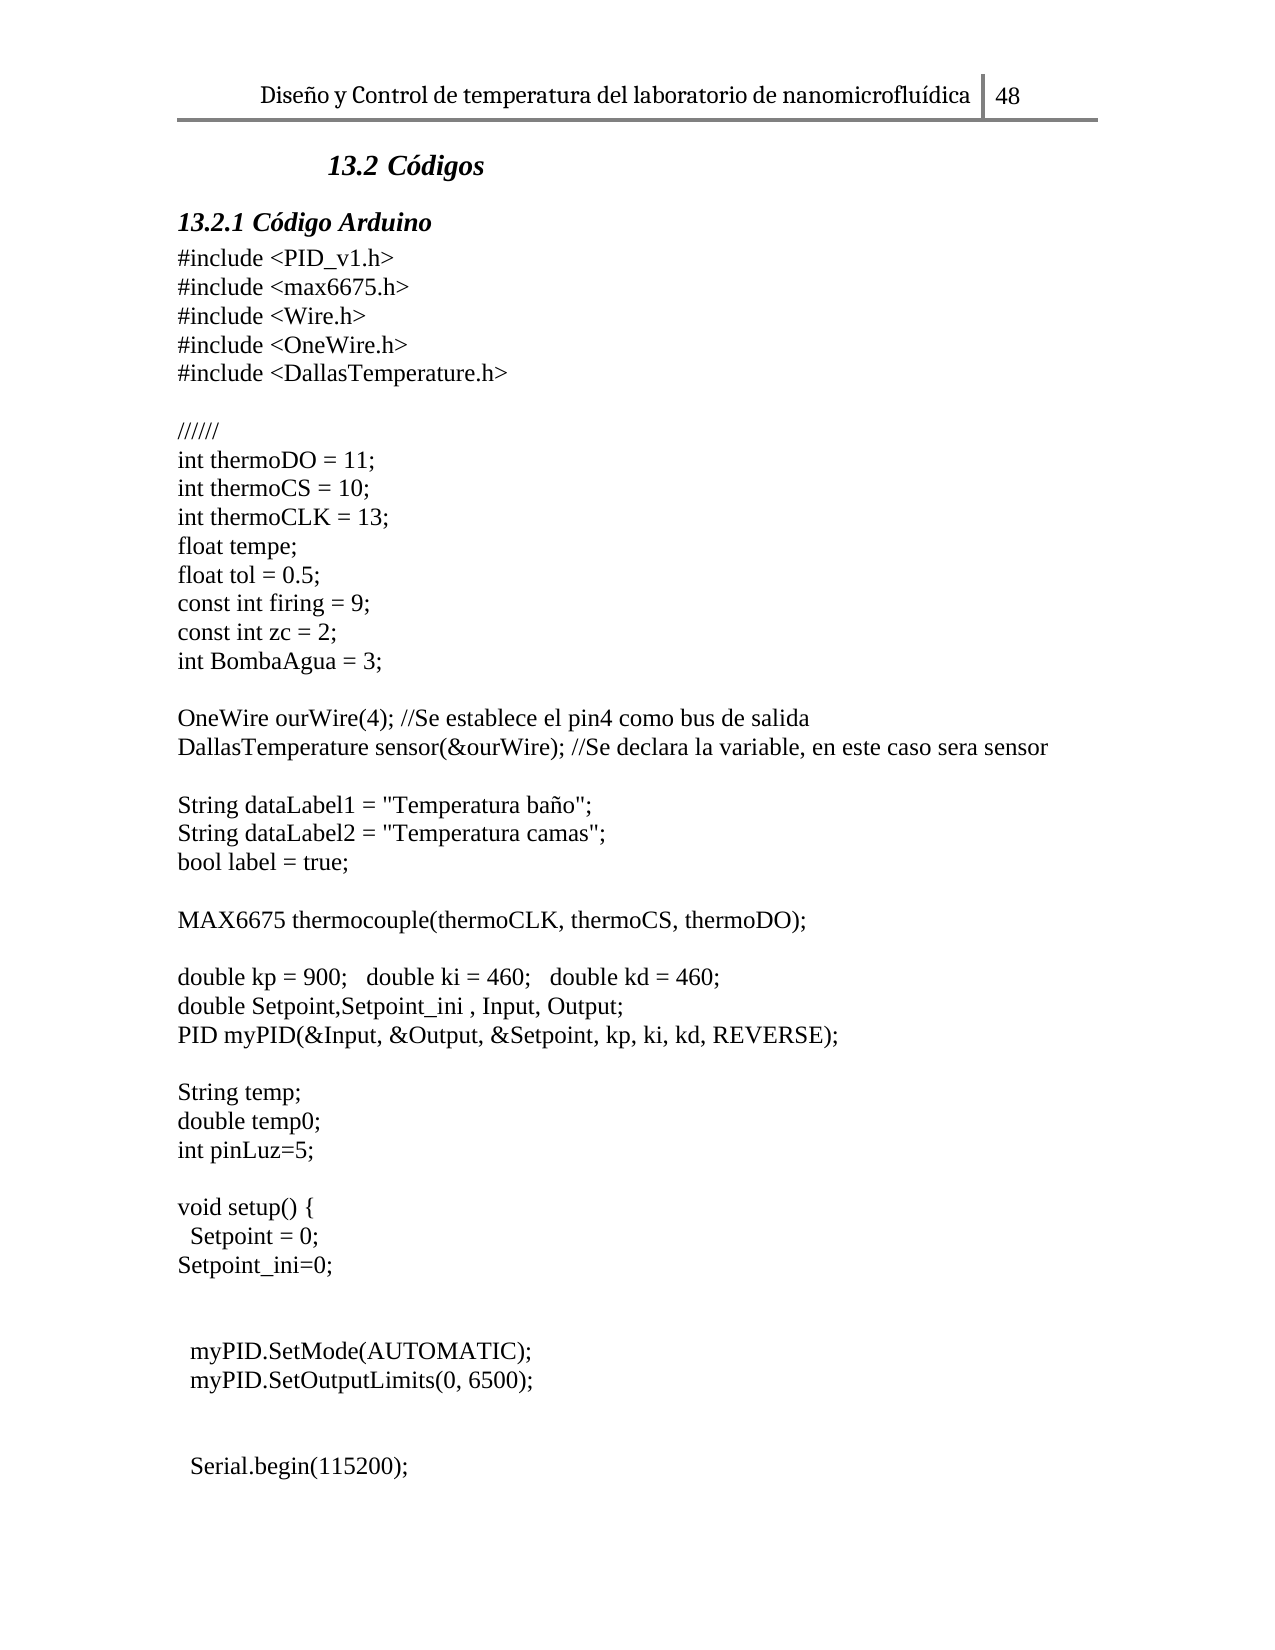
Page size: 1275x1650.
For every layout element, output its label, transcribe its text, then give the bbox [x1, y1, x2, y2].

text #include <OneWire.h> [177, 330, 1098, 358]
text myPID.SetMode(AUTOMATIC); [177, 1336, 1098, 1365]
text int thermoCLK = 13; [177, 502, 1098, 531]
text OneWire ourWire(4); //Se establece el pin4 como bus de salida [177, 703, 1098, 732]
text String temp; [177, 1077, 1098, 1106]
text int thermoCS = 10; [177, 473, 1098, 502]
text #include <PID_v1.h> [177, 243, 1098, 272]
text myPID.SetOutputLimits(0, 6500); [177, 1365, 1098, 1393]
text const int firing = 9; [177, 588, 1098, 617]
text Serial.begin(115200); [177, 1451, 1098, 1480]
text void setup() { [177, 1192, 1098, 1221]
text const int zc = 2; [177, 617, 1098, 646]
text Setpoint_ini=0; [177, 1250, 1098, 1278]
text DallasTemperature sensor(&ourWire); //Se declara la variable, en este caso sera sensor [177, 732, 1098, 761]
text int pinLuz=5; [177, 1135, 1098, 1163]
text Setpoint = 0; [177, 1221, 1098, 1250]
text #include <max6675.h> [177, 272, 1098, 301]
text #include <Wire.h> [177, 301, 1098, 330]
text ////// [177, 416, 1098, 445]
text double kp = 900; double ki = 460; double kd = 460; [177, 962, 1098, 991]
text double Setpoint,Setpoint_ini , Input, Output; [177, 991, 1098, 1020]
subtitle Código Arduino [177, 206, 1098, 237]
text int BombaAgua = 3; [177, 646, 1098, 675]
text PID myPID(&Input, &Output, &Setpoint, kp, ki, kd, REVERSE); [177, 1020, 1098, 1048]
text double temp0; [177, 1106, 1098, 1135]
text MAX6675 thermocouple(thermoCLK, thermoCS, thermoDO); [177, 905, 1098, 933]
text int thermoDO = 11; [177, 445, 1098, 473]
text bool label = true; [177, 847, 1098, 876]
text float tol = 0.5; [177, 560, 1098, 588]
text float tempe; [177, 531, 1098, 560]
text String dataLabel1 = "Temperatura baño"; [177, 790, 1098, 818]
text #include <DallasTemperature.h> [177, 358, 1098, 387]
text String dataLabel2 = "Temperatura camas"; [177, 818, 1098, 847]
subtitle Códigos [327, 148, 1098, 181]
